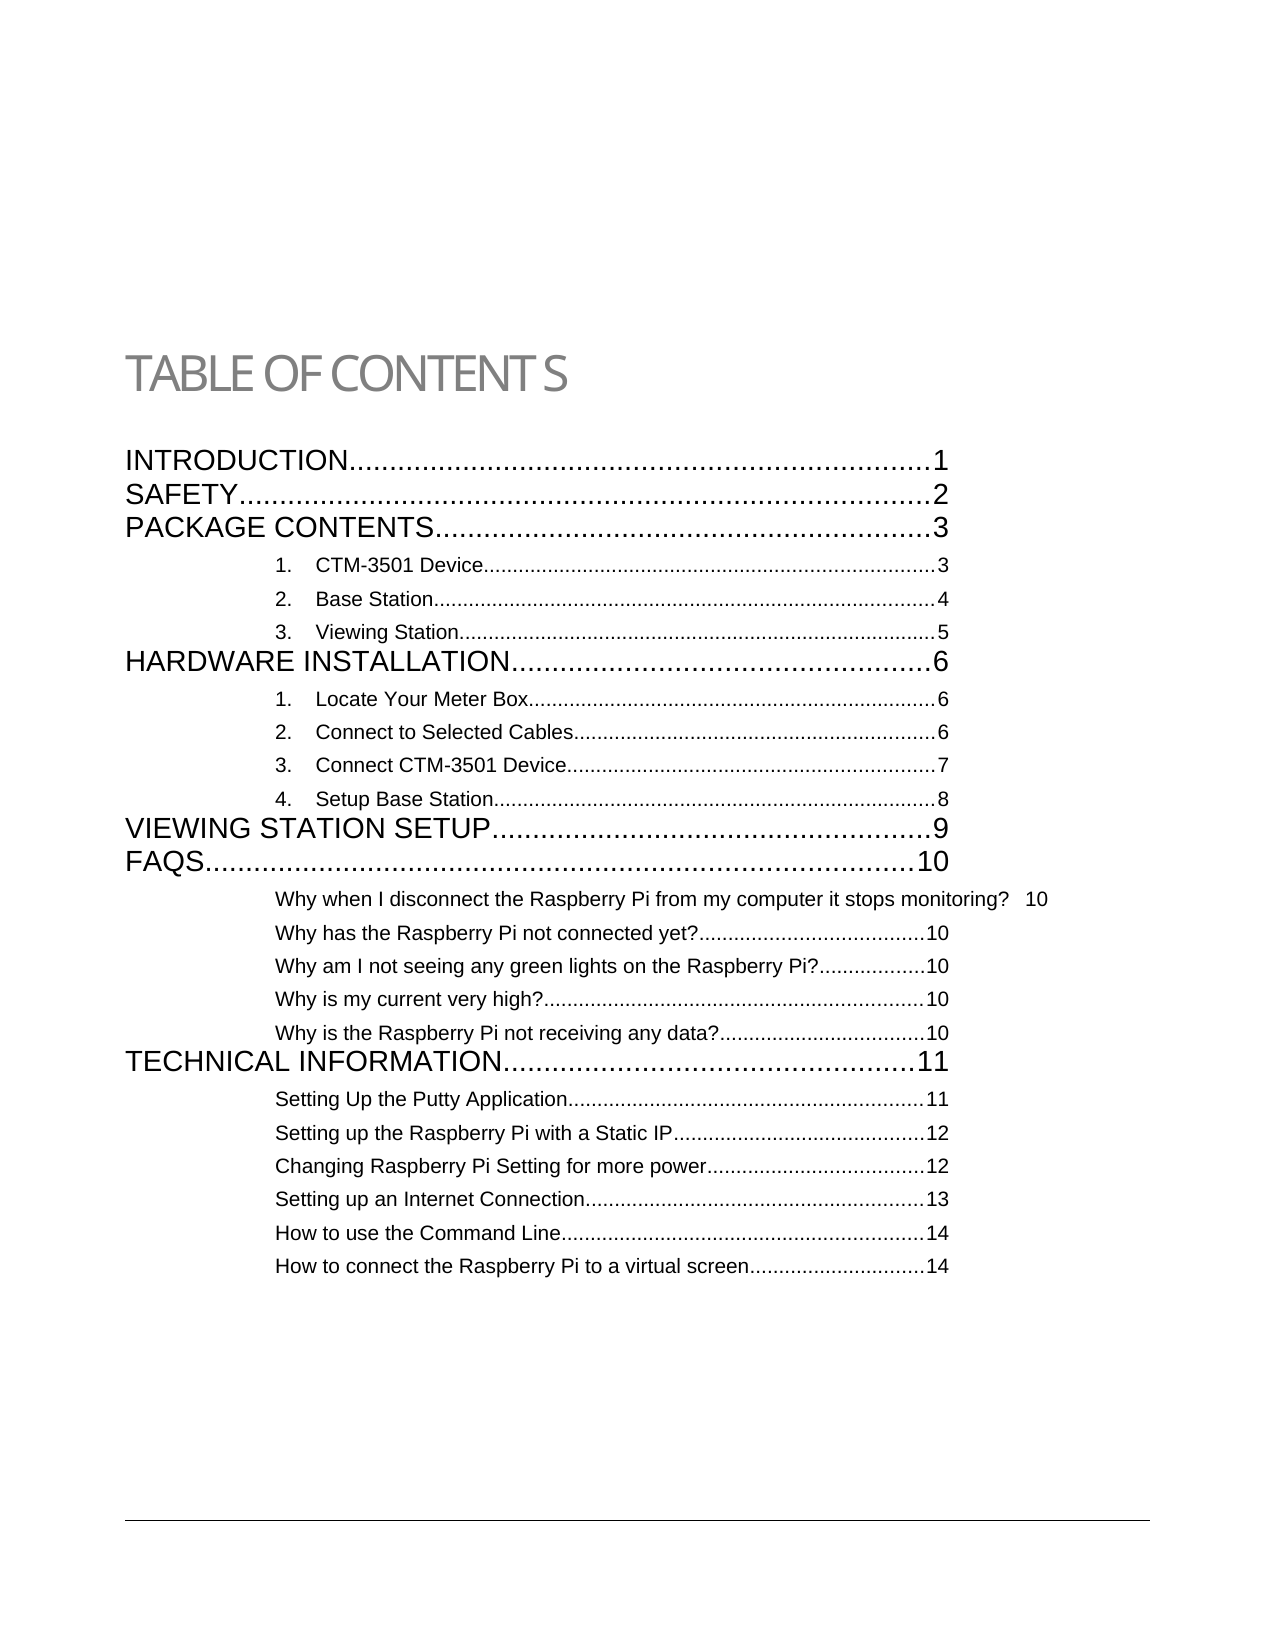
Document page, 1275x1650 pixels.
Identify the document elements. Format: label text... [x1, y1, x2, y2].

text 1. Locate Your Meter Box 6 [275, 677, 1150, 711]
text PACKAGE CONTENTS 3 [125, 510, 1150, 544]
text Why am I not seeing any green lights on the Raspberry Pi? 10 [275, 944, 1150, 978]
text Why is the Raspberry Pi not receiving any data? 10 [275, 1011, 1150, 1044]
text TECHNICAL INFORMATION 11 [125, 1044, 1150, 1078]
text VIEWING STATION SETUP 9 [125, 811, 1150, 844]
text HARDWARE INSTALLATION 6 [125, 644, 1150, 677]
text FAQS 10 [125, 844, 1150, 878]
text Setting up an Internet Connection 13 [275, 1178, 1150, 1211]
text Setting up the Raspberry Pi with a Static IP 12 [275, 1111, 1150, 1144]
text T A B L E O F C O N T E N T S [125, 337, 1150, 406]
text Setting Up the Putty Application 11 [275, 1078, 1150, 1111]
text INTRODUCTION 1 [125, 443, 1150, 477]
text Why has the Raspberry Pi not connected yet? 10 [275, 911, 1150, 944]
text 3. Connect CTM-3501 Device 7 [275, 744, 1150, 777]
text 2. Connect to Selected Cables 6 [275, 711, 1150, 744]
text How to use the Command Line 14 [275, 1211, 1150, 1244]
text Why when I disconnect the Raspberry Pi from my computer it stops monitoring? 10 [275, 878, 1150, 911]
text Changing Raspberry Pi Setting for more power 12 [275, 1144, 1150, 1178]
text 2. Base Station 4 [275, 577, 1150, 610]
text SAFETY 2 [125, 477, 1150, 510]
text 3. Viewing Station 5 [275, 610, 1150, 644]
text 1. CTM-3501 Device 3 [275, 544, 1150, 577]
text Why is my current very high? 10 [275, 978, 1150, 1011]
text 4. Setup Base Station 8 [275, 777, 1150, 811]
text How to connect the Raspberry Pi to a virtual screen 14 [275, 1244, 1150, 1278]
